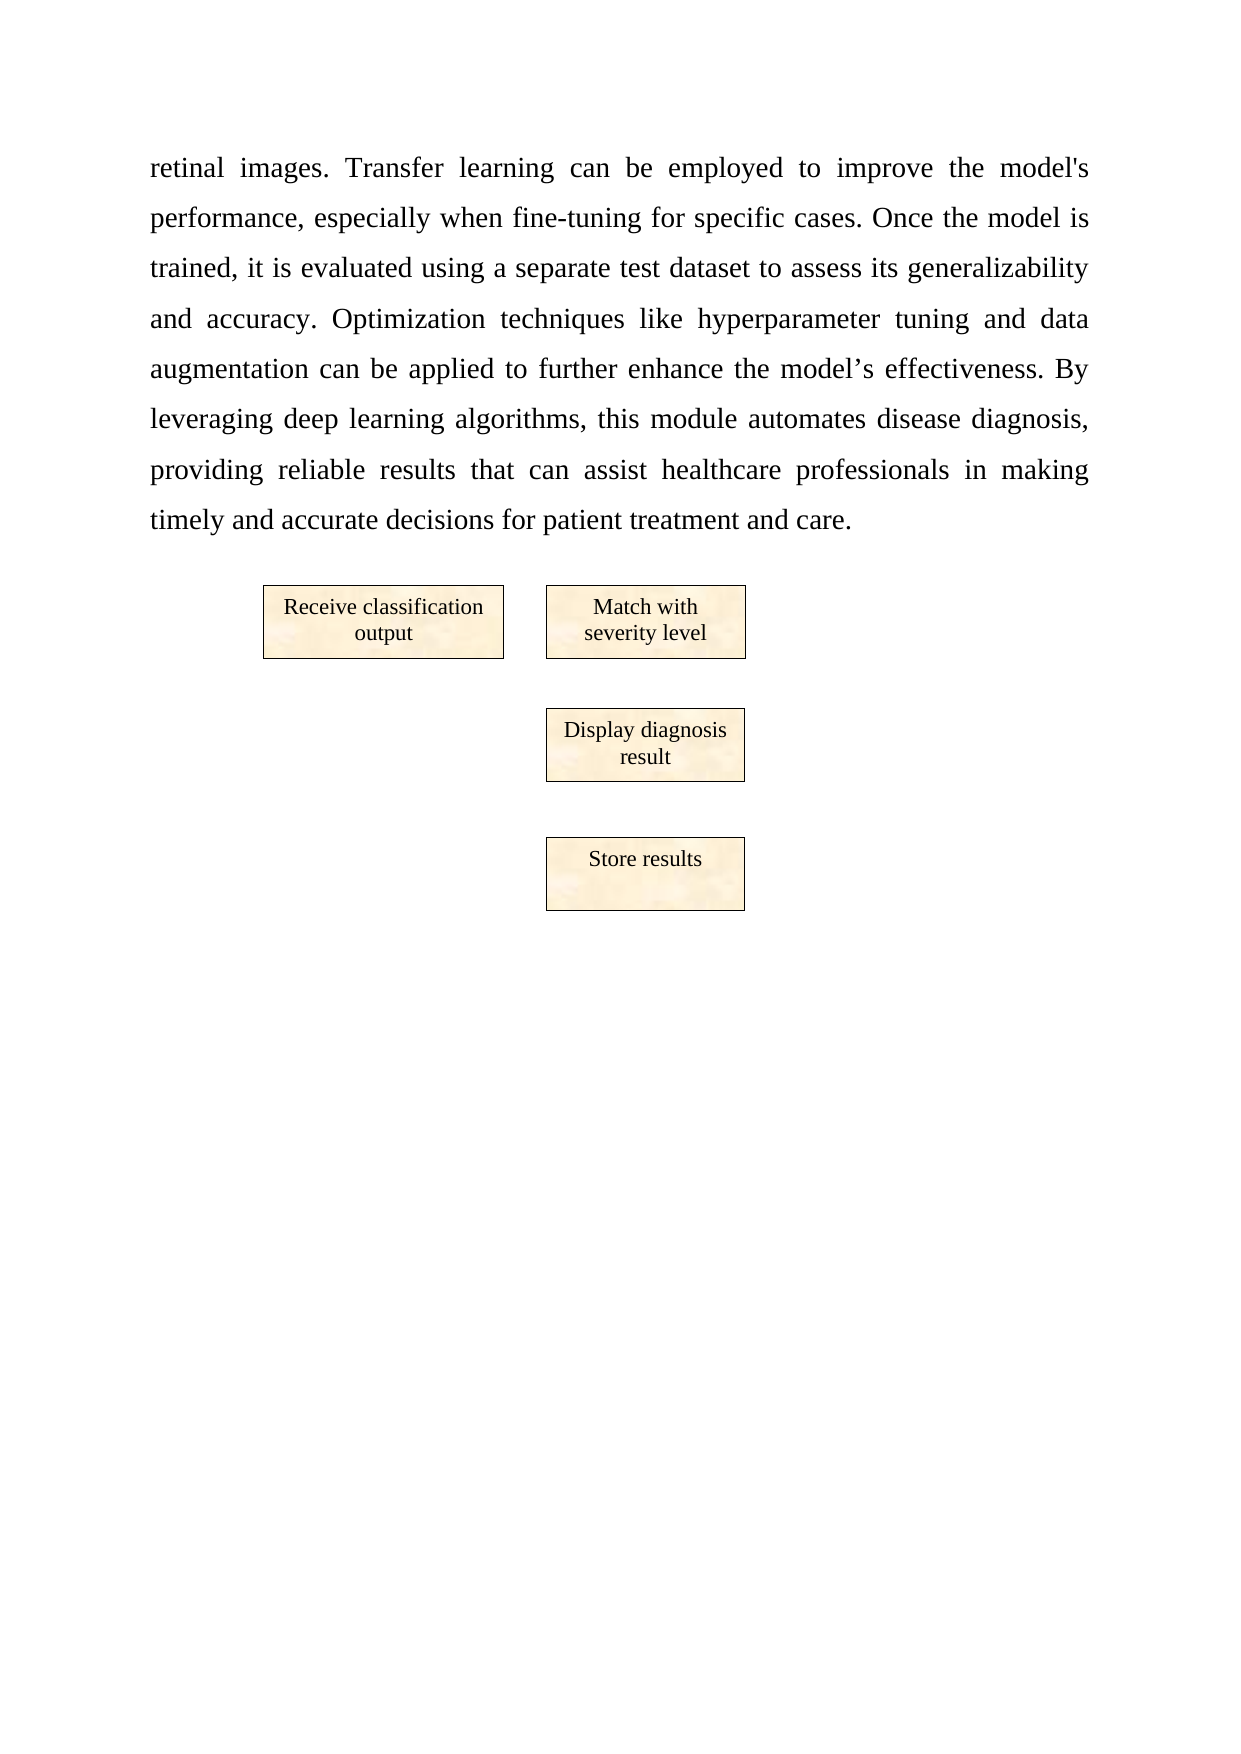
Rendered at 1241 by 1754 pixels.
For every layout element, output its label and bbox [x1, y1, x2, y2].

text [150, 150, 1090, 536]
picture [264, 586, 503, 658]
picture [547, 838, 744, 910]
picture [547, 586, 745, 658]
picture [547, 709, 744, 781]
